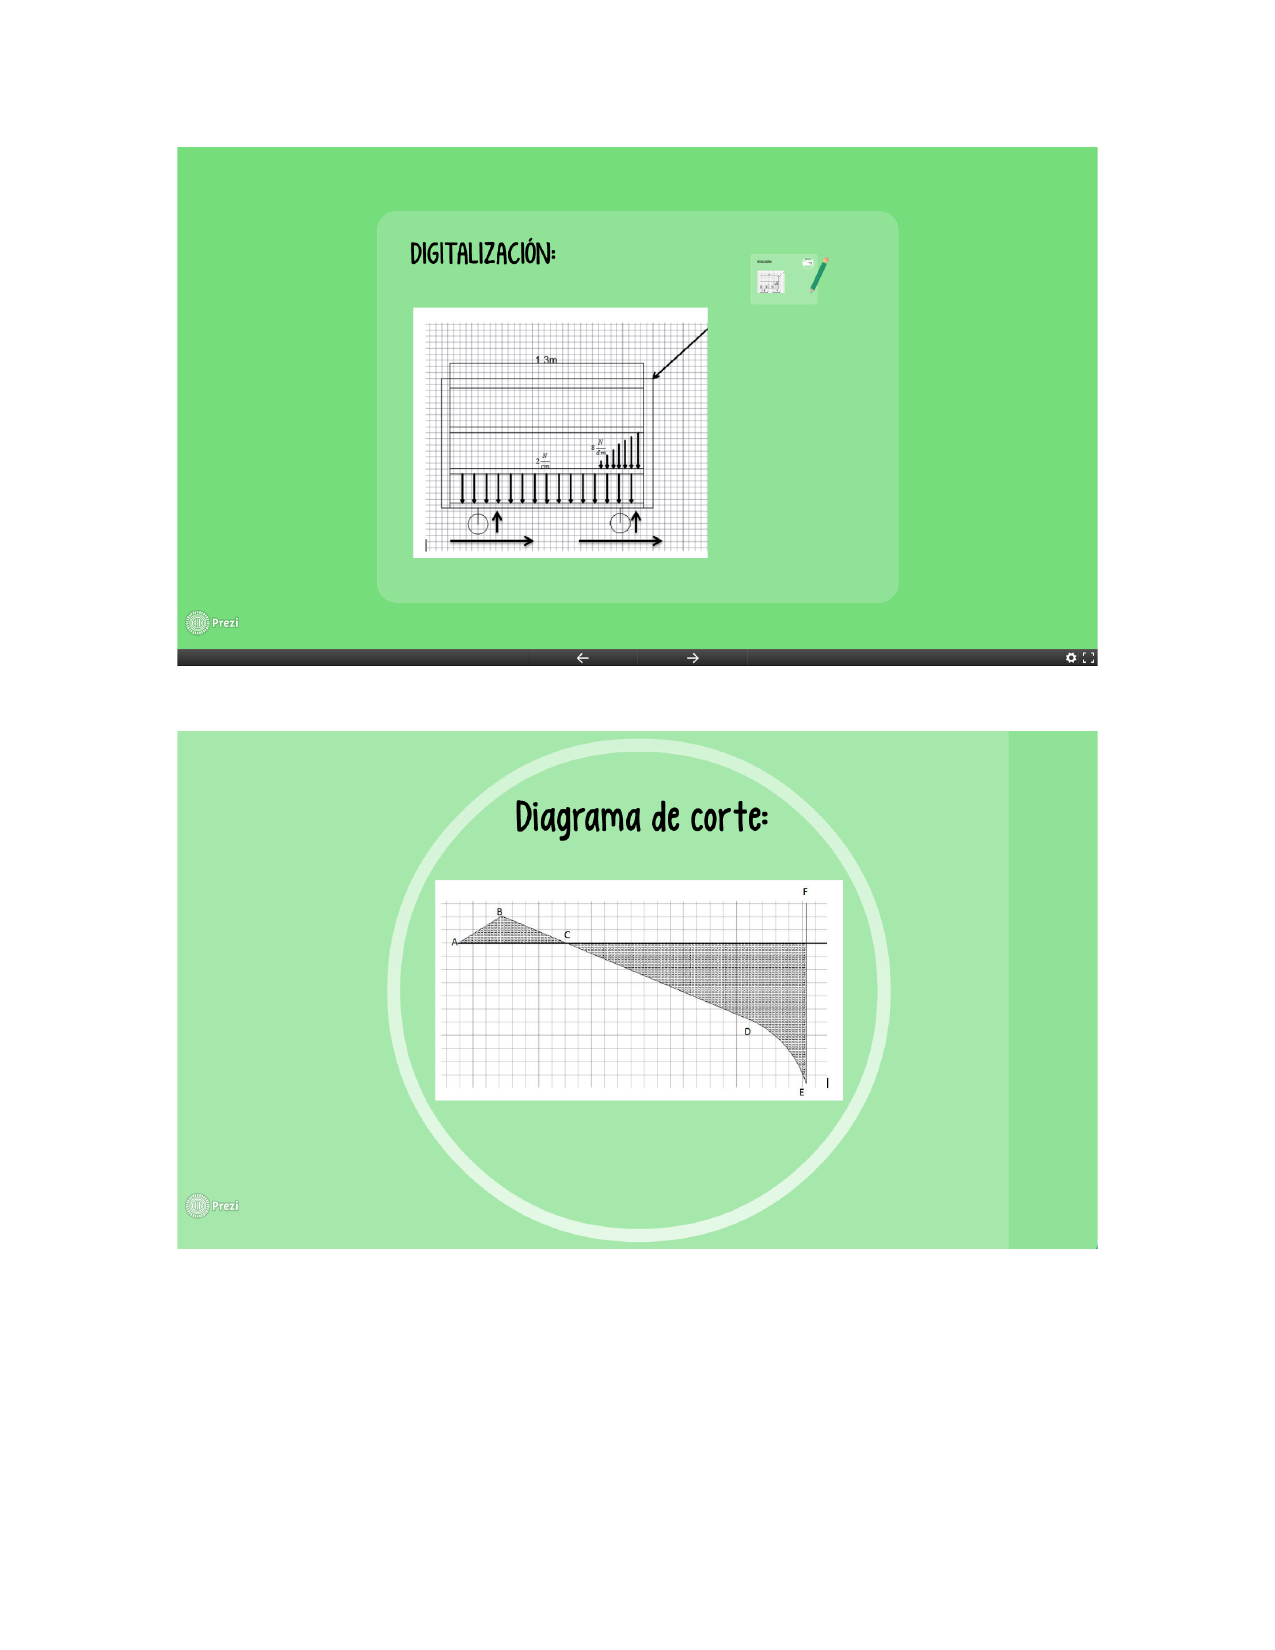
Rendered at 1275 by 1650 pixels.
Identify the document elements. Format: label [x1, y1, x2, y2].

picture [177, 731, 1098, 1249]
picture [177, 147, 1098, 666]
